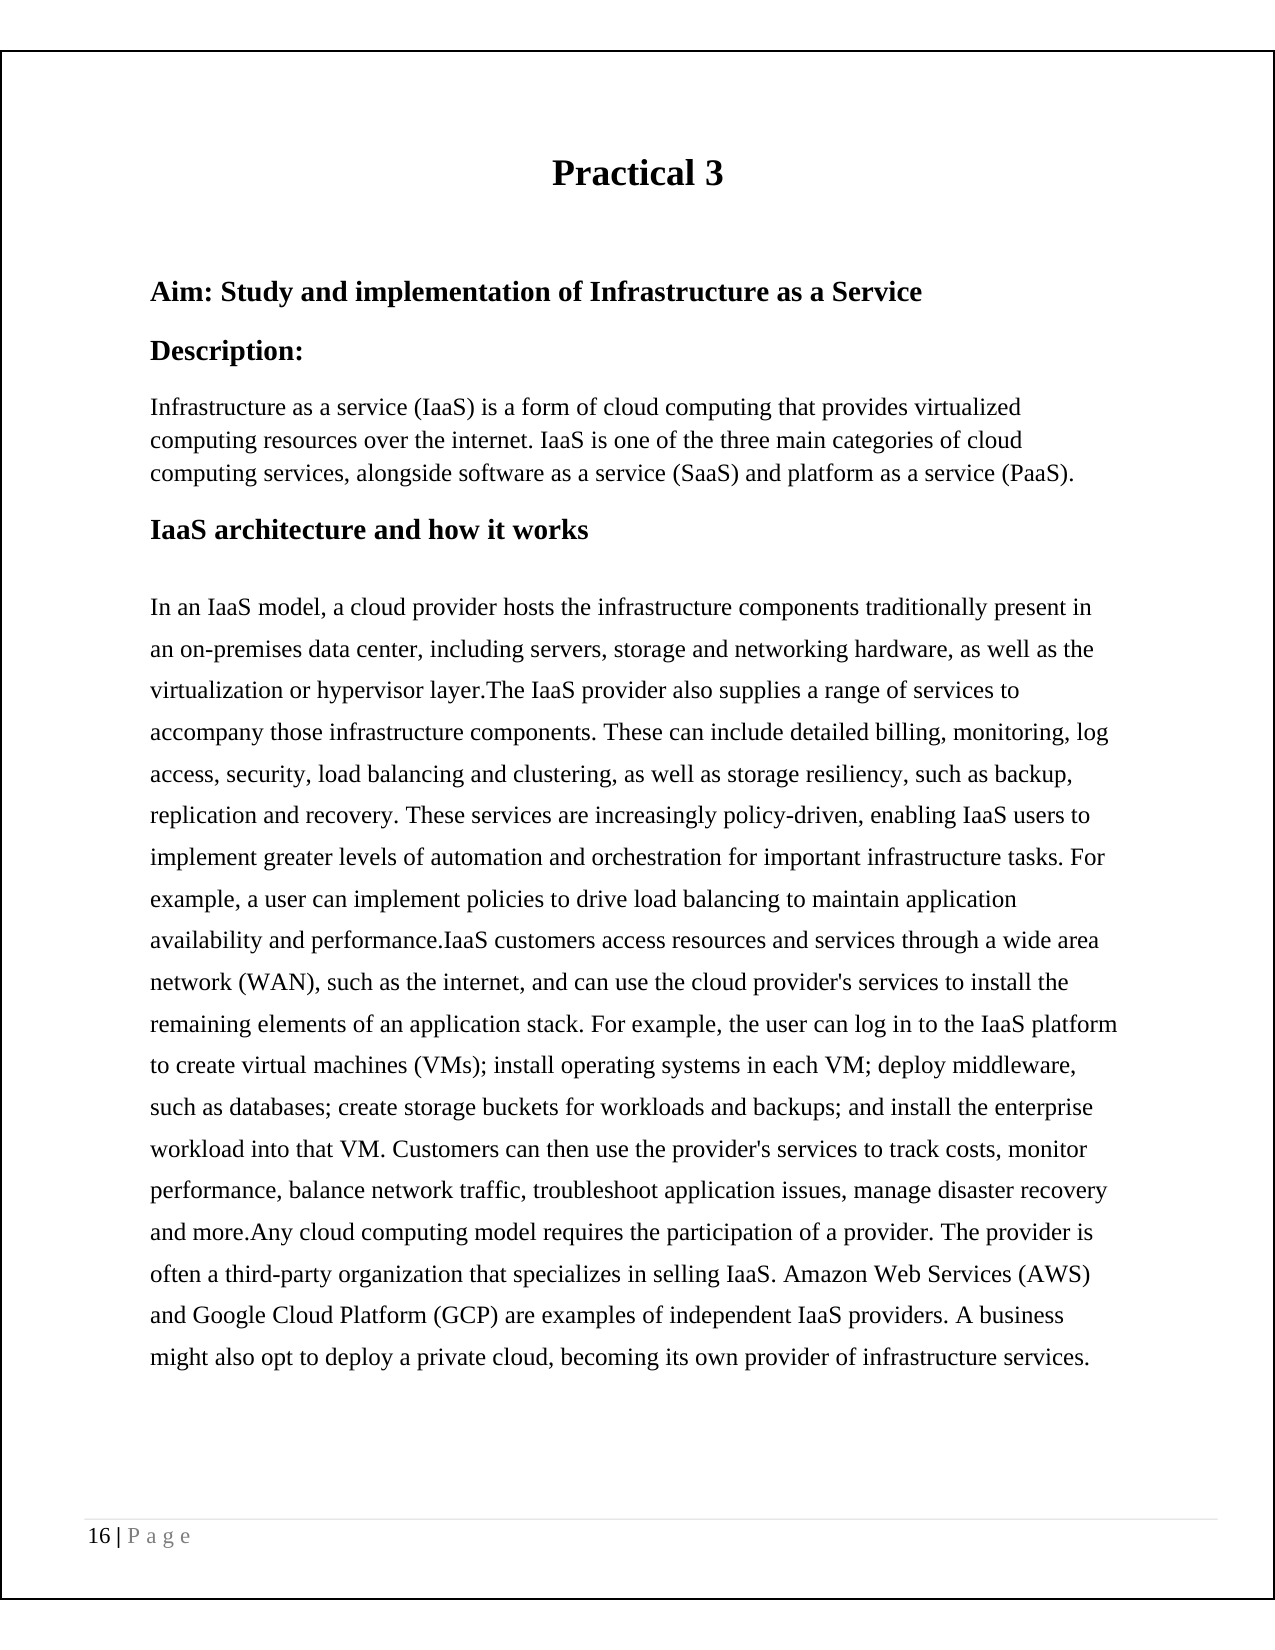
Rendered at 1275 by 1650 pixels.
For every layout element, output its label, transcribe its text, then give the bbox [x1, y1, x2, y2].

text In an IaaS model, a cloud provider hosts the infrastructure components traditionally present in an on-premises data center, including servers, storage and networking hardware, as well as the virtualization or hypervisor layer.The IaaS provider also supplies a range of services to accompany those infrastructure components. These can include detailed billing, monitoring, log access, security, load balancing and clustering, as well as storage resiliency, such as backup, replication and recovery. These services are increasingly policy-driven, enabling IaaS users to implement greater levels of automation and orchestration for important infrastructure tasks. For example, a user can implement policies to drive load balancing to maintain application availability and performance.IaaS customers access resources and services through a wide area network (WAN), such as the internet, and can use the cloud provider's services to install the remaining elements of an application stack. For example, the user can log in to the IaaS platform to create virtual machines (VMs); install operating systems in each VM; deploy middleware, such as databases; create storage buckets for workloads and backups; and install the enterprise workload into that VM. Customers can then use the provider's services to track costs, monitor performance, balance network traffic, troubleshoot application issues, manage disaster recovery and more.Any cloud computing model requires the participation of a provider. The provider is often a third-party organization that specializes in selling IaaS. Amazon Web Services (AWS) and Google Cloud Platform (GCP) are examples of independent IaaS providers. A business might also opt to deploy a private cloud, becoming its own provider of infrastructure services. [150, 592, 1121, 1371]
subtitle IaaS architecture and how it works [150, 512, 1273, 546]
subtitle Practical 3 [149, 150, 1127, 193]
subtitle Aim: Study and implementation of Infrastructure as a Service Description: [150, 274, 925, 367]
text Infrastructure as a service (IaaS) is a form of cloud computing that provides virtualized computing resources over the internet. IaaS is one of the three main categories of cloud computing services, alongside software as a service (SaaS) and platform as a service (PaaS). [150, 392, 1074, 487]
